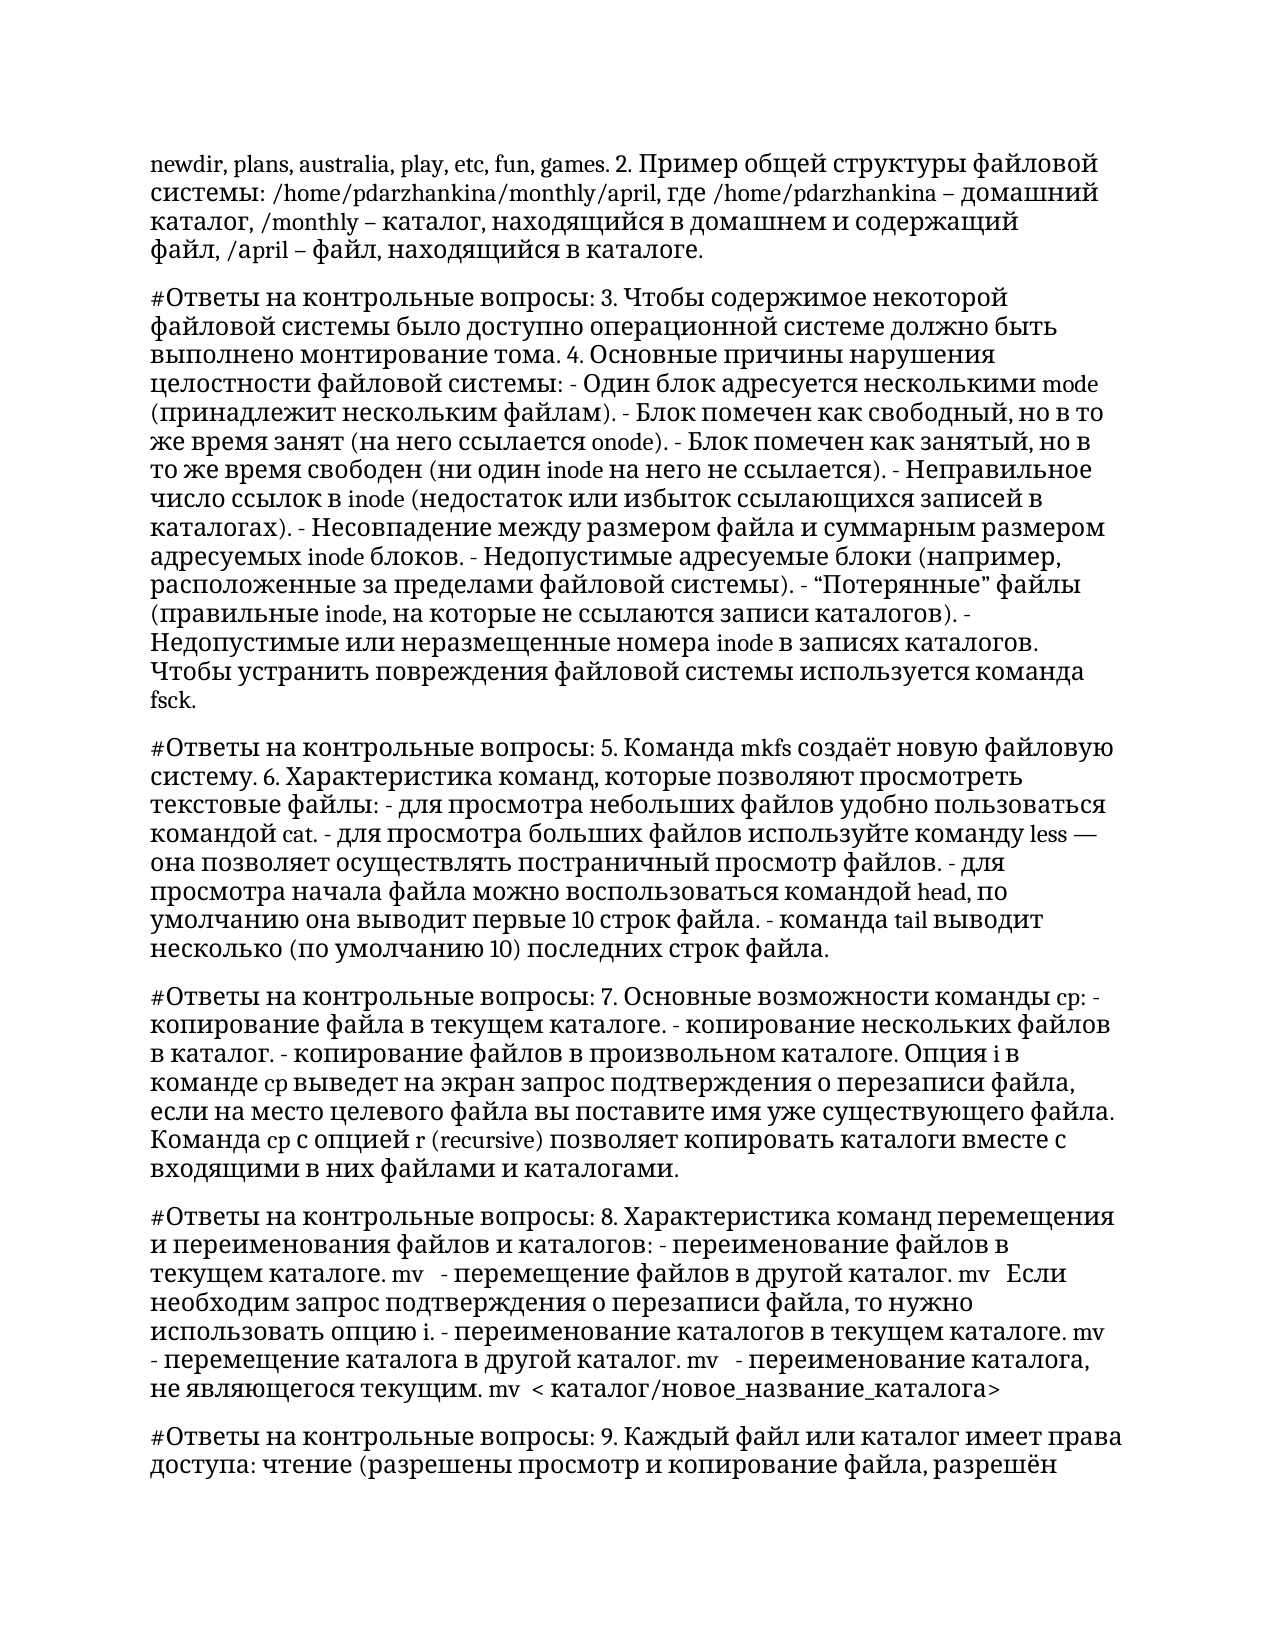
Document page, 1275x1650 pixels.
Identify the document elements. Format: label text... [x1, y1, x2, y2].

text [150, 150, 1125, 265]
text #Ответы на контрольные вопросы: 7. Основные возможности команды cp: - копирование файла в текущем каталоге. - копирование нескольких файлов в каталог. - копирование файлов в произвольном каталоге. Опция i в команде cp выведет на экран запрос подтверждения о перезаписи файла, если на место целевого файла вы поставите имя уже существующего файла. Команда cp с опцией r (recursive) позволяет копировать каталоги вместе с входящими в них файлами и каталогами. [150, 982, 1125, 1184]
text #Ответы на контрольные вопросы: 5. Команда mkfs создаёт новую файловую систему. 6. Характеристика команд, которые позволяют просмотреть текстовые файлы: - для просмотра небольших файлов удобно пользоваться командой cat. - для просмотра больших файлов используйте команду less — она позволяет осуществлять постраничный просмотр файлов. - для просмотра начала файла можно воспользоваться командой head, по умолчанию она выводит первые 10 строк файла. - команда tail выводит несколько (по умолчанию 10) последних строк файла. [150, 734, 1125, 964]
text #Ответы на контрольные вопросы: 8. Характеристика команд перемещения и переименования файлов и каталогов: - переименование файлов в текущем каталоге. mv - перемещение файлов в другой каталог. mv Если необходим запрос подтверждения о перезаписи файла, то нужно использовать опцию i. - переименование каталогов в текущем каталоге. mv - перемещение каталога в другой каталог. mv - переименование каталога, не являющегося текущим. mv < каталог/новое_название_каталога> [150, 1202, 1125, 1404]
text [150, 1422, 1125, 1480]
text #Ответы на контрольные вопросы: 3. Чтобы содержимое некоторой файловой системы было доступно операционной системе должно быть выполнено монтирование тома. 4. Основные причины нарушения целостности файловой системы: - Один блок адресуется несколькими mode (принадлежит нескольким файлам). - Блок помечен как свободный, но в то же время занят (на него ссылается onode). - Блок помечен как занятый, но в то же время свободен (ни один inode на него не ссылается). - Неправильное число ссылок в inode (недостаток или избыток ссылающихся записей в каталогах). - Несовпадение между размером файла и суммарным размером адресуемых inode блоков. - Недопустимые адресуемые блоки (например, расположенные за пределами файловой системы). - “Потерянные” файлы (правильные inode, на которые не ссылаются записи каталогов). - Недопустимые или неразмещенные номера inode в записях каталогов. Чтобы устранить повреждения файловой системы используется команда fsck. [150, 284, 1125, 715]
